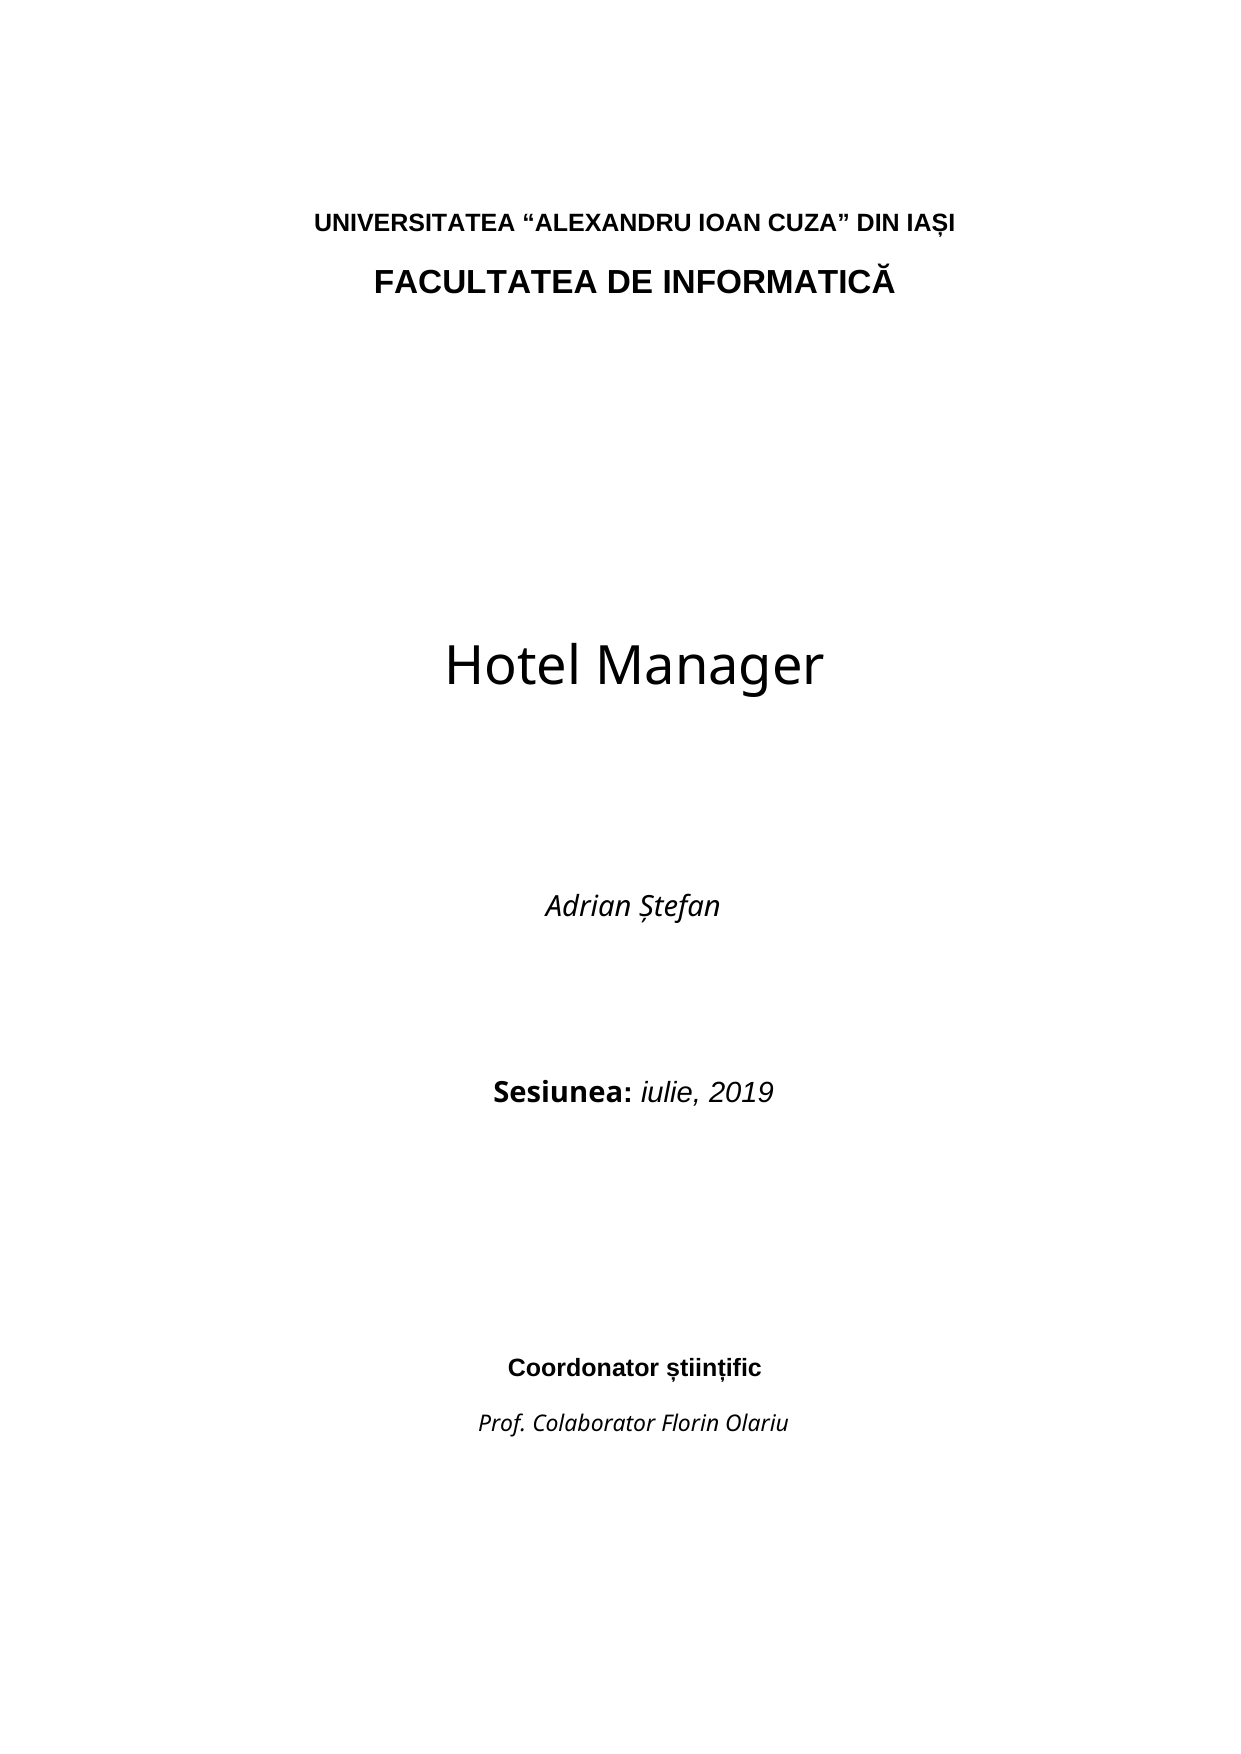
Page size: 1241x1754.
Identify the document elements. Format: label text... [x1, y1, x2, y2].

text Hotel Manager [135, 627, 1134, 701]
text FACULTATEA DE INFORMATICĂ [135, 262, 1134, 300]
text Adrian Ștefan [135, 885, 1134, 925]
text Sesiunea: iulie, 2019 [135, 1071, 1134, 1111]
text UNIVERSITATEA “ALEXANDRU IOAN CUZA” DIN IAȘI [135, 208, 1134, 237]
text Coordonator științific [135, 1353, 1134, 1382]
text Prof. Colaborator Florin Olariu [135, 1407, 1134, 1438]
